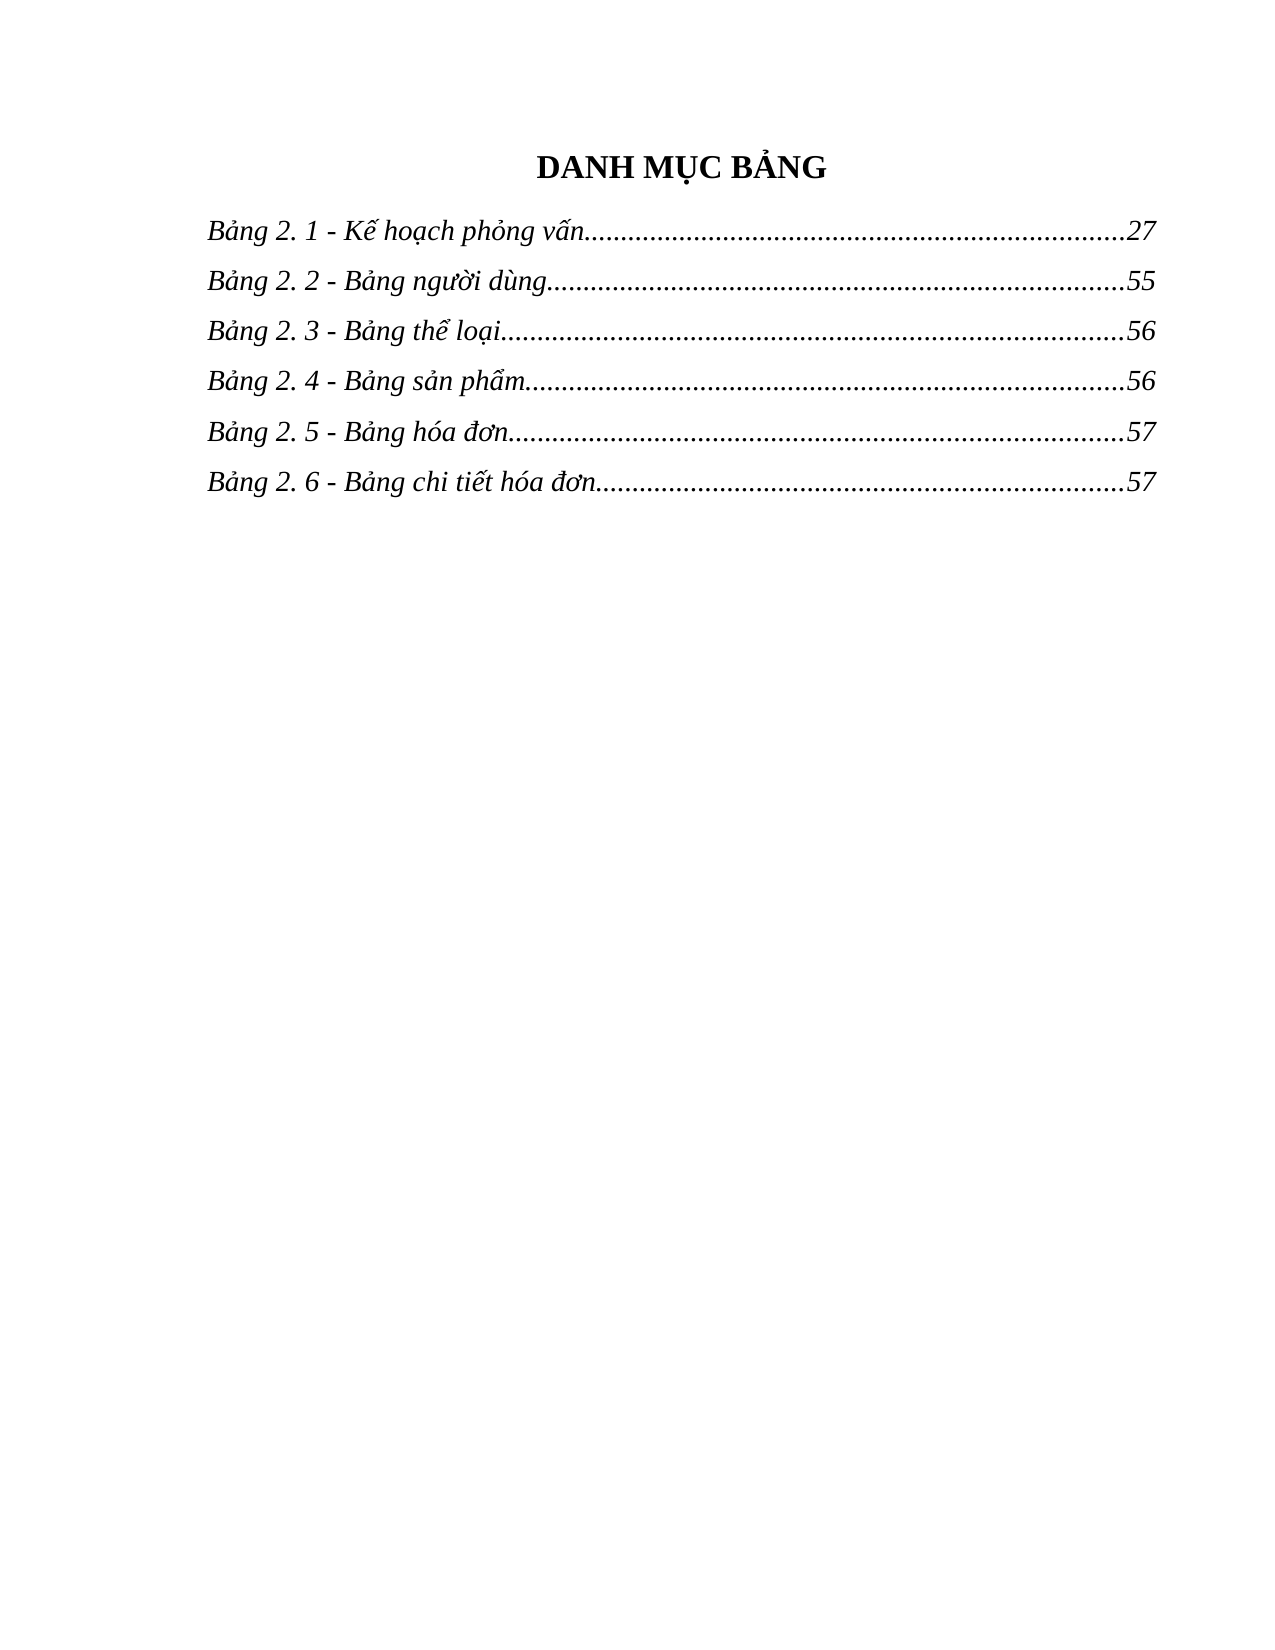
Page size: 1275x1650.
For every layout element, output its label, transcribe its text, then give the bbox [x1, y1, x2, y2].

text Bảng 2. 5 - Bảng hóa đơn 57 [207, 414, 1157, 447]
text Bảng 2. 6 - Bảng chi tiết hóa đơn 57 [207, 464, 1157, 498]
text Bảng 2. 4 - Bảng sản phẩm 56 [207, 363, 1157, 397]
text Bảng 2. 3 - Bảng thể loại 56 [207, 313, 1157, 347]
text Bảng 2. 1 - Kế hoạch phỏng vấn 27 [207, 213, 1157, 246]
text Bảng 2. 2 - Bảng người dùng 55 [207, 263, 1157, 296]
text DANH MỤC BẢNG [207, 148, 1157, 186]
